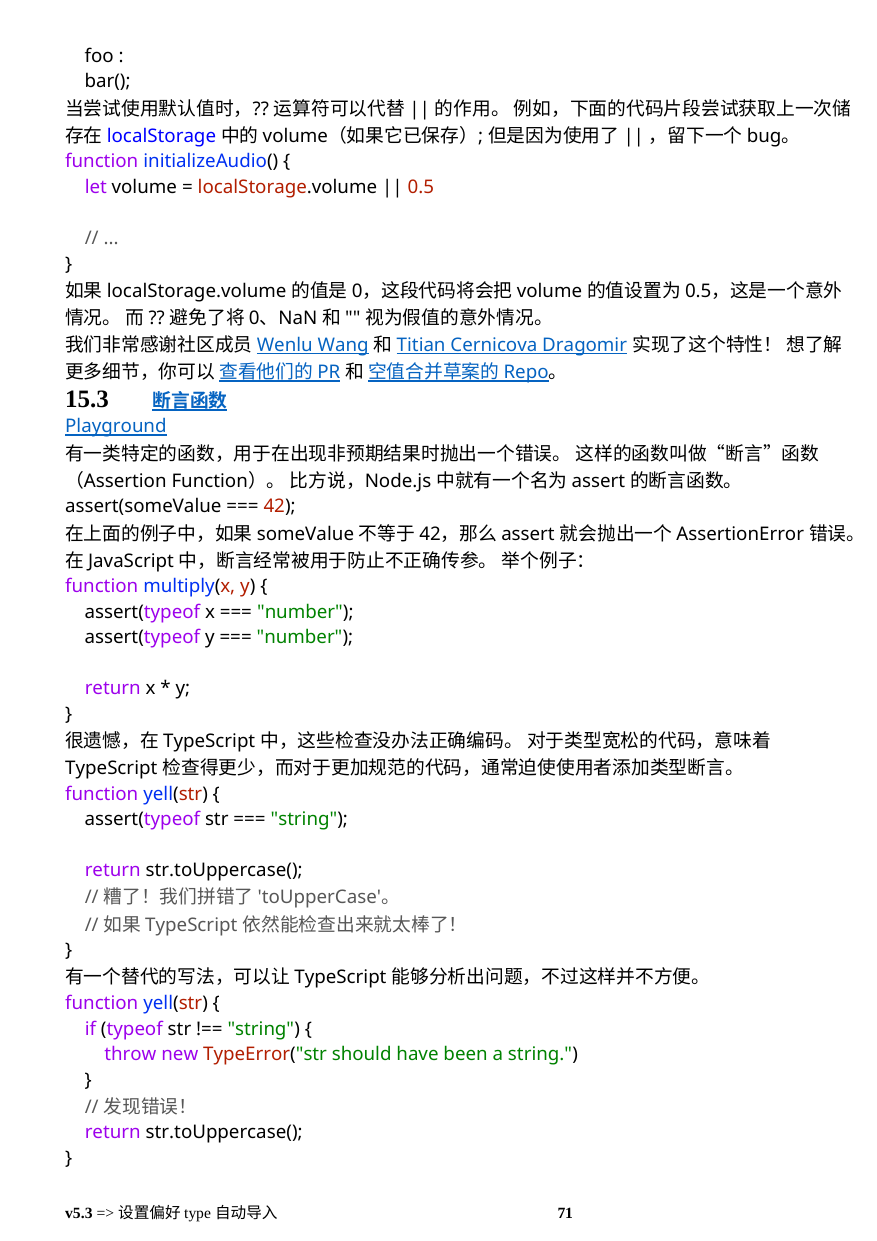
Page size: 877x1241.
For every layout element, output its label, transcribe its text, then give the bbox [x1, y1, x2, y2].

text } [65, 250, 859, 275]
text let volume = localStorage.volume || 0.5 [65, 173, 859, 199]
text foo : [65, 42, 859, 68]
text function yell(str) { [65, 989, 859, 1015]
text 有一个替代的写法，可以让 TypeScript 能够分析出问题，不过这样并不方便。 [65, 962, 859, 989]
text 很遗憾，在 TypeScript 中，这些检查没办法正确编码。 对于类型宽松的代码，意味着 TypeScript 检查得更少，而对于更加规范的代码，通常迫使使用者添加类型断言。 [65, 726, 859, 780]
text } [65, 1144, 859, 1169]
text 有一类特定的函数，用于在出现非预期结果时抛出一个错误。 这样的函数叫做“断言”函数（Assertion Function）。 比方说，Node.js 中就有一个名为 assert 的断言函数。 [65, 438, 859, 493]
text function multiply(x, y) { [65, 573, 859, 598]
text return str.toUppercase(); [65, 1118, 859, 1144]
text if (typeof str !== "string") { [65, 1015, 859, 1040]
subtitle 断言函数 [65, 384, 859, 413]
text // 糟了！我们拼错了 'toUpperCase'。 [65, 882, 859, 909]
text bar(); [65, 68, 859, 93]
text 在上面的例子中，如果 someValue 不等于 42，那么 assert 就会抛出一个 AssertionError 错误。 [65, 518, 859, 545]
text // 发现错误！ [65, 1091, 859, 1118]
text 在 JavaScript 中，断言经常被用于防止不正确传参。 举个例子： [65, 545, 859, 573]
text assert(typeof str === "string"); [65, 806, 859, 831]
text } [65, 937, 859, 962]
text Playground [65, 413, 859, 438]
text throw new TypeError("str should have been a string.") [65, 1040, 859, 1066]
text } [65, 700, 859, 726]
text return x * y; [65, 675, 859, 700]
text return str.toUppercase(); [65, 857, 859, 882]
text // ... [65, 224, 859, 250]
text assert(typeof x === "number"); [65, 598, 859, 624]
text // 如果 TypeScript 依然能检查出来就太棒了！ [65, 909, 859, 937]
text assert(someValue === 42); [65, 493, 859, 518]
text 如果 localStorage.volume 的值是 0，这段代码将会把 volume 的值设置为 0.5，这是一个意外情况。 而 ?? 避免了将 0、NaN 和 "" 视为假值的意外情况。 [65, 275, 859, 330]
text function yell(str) { [65, 780, 859, 806]
text 我们非常感谢社区成员 Wenlu Wang 和 Titian Cernicova Dragomir 实现了这个特性！ 想了解更多细节，你可以 查看他们的 PR 和 空值合并草案的 Repo。 [65, 330, 859, 384]
text 当尝试使用默认值时，?? 运算符可以代替 || 的作用。 例如，下面的代码片段尝试获取上一次储存在 localStorage 中的 volume（如果它已保存）; 但是因为使用了 || ，留下一个 bug。 [65, 93, 859, 148]
text assert(typeof y === "number"); [65, 624, 859, 649]
text function initializeAudio() { [65, 148, 859, 173]
text } [65, 1066, 859, 1091]
